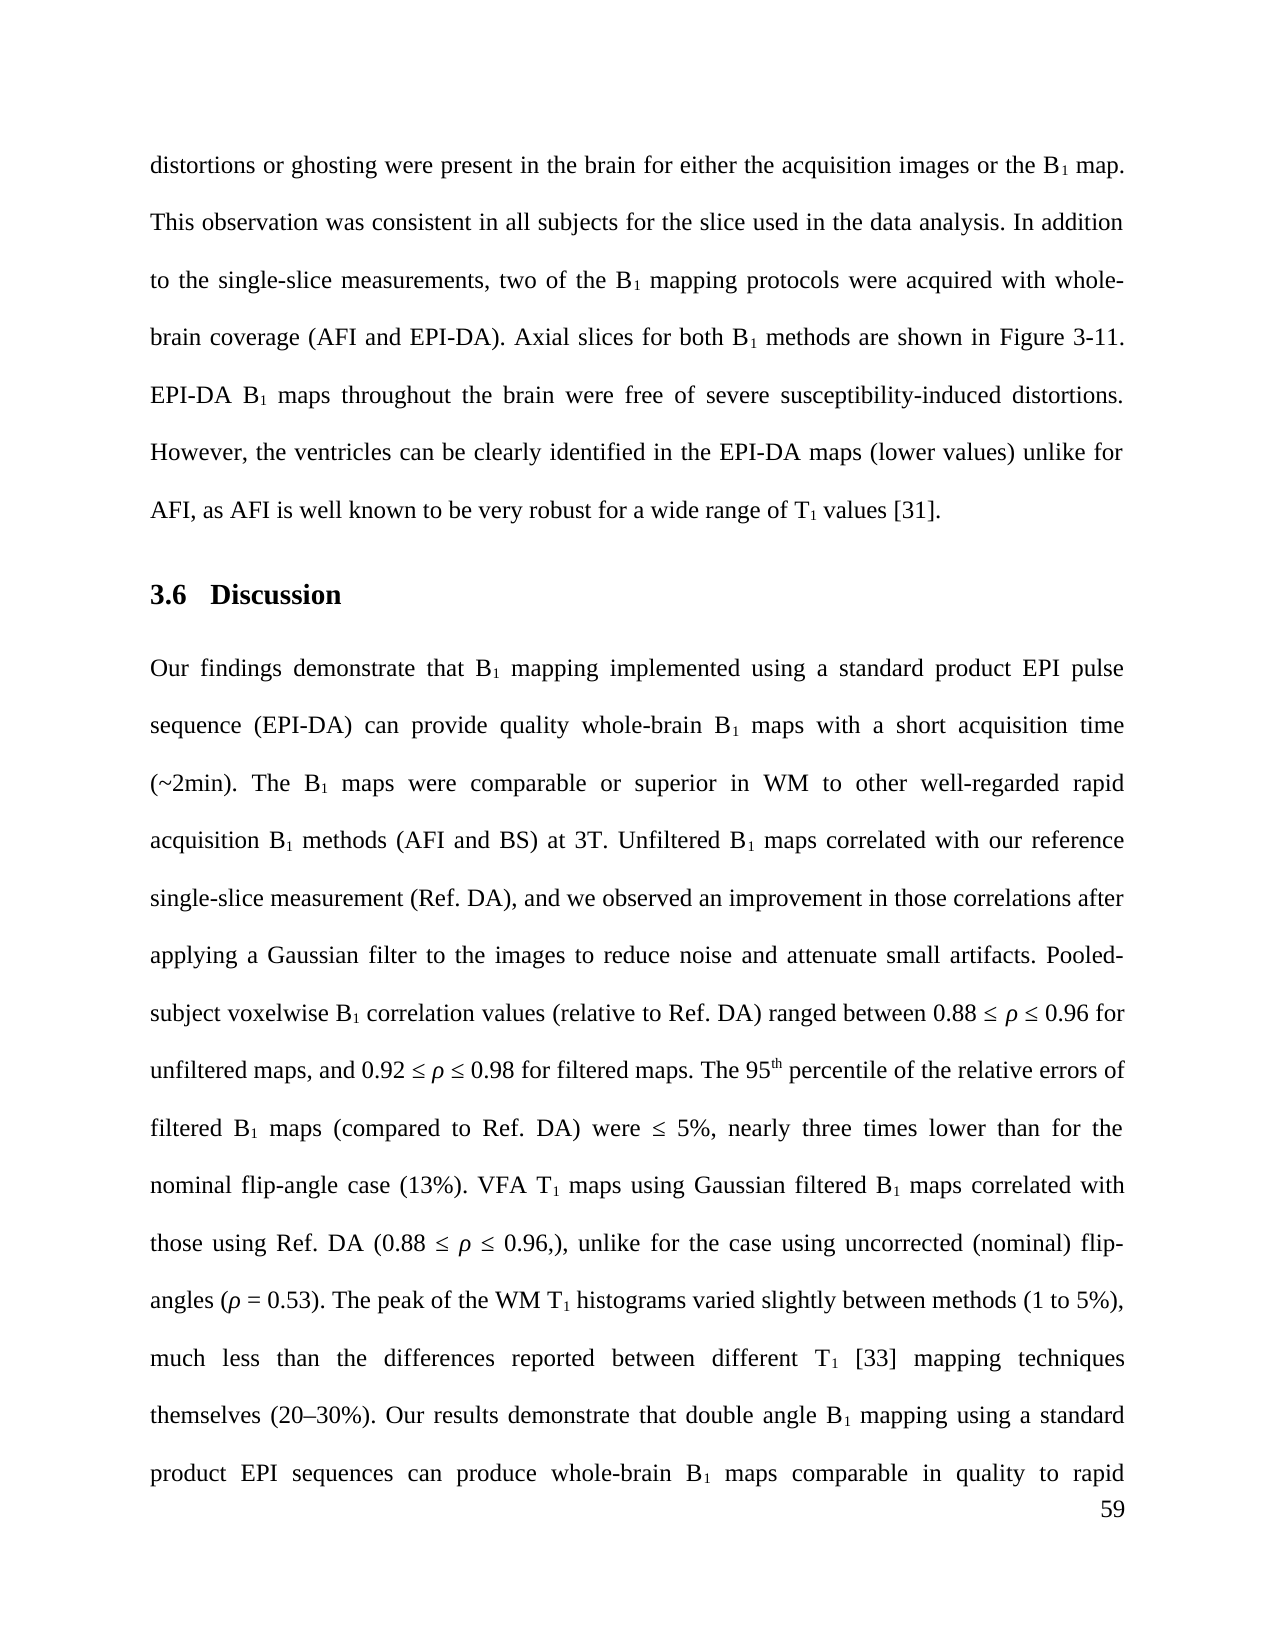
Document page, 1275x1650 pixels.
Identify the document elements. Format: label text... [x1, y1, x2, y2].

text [150, 653, 1125, 1487]
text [150, 150, 1125, 524]
subtitle Discussion [150, 577, 1125, 611]
